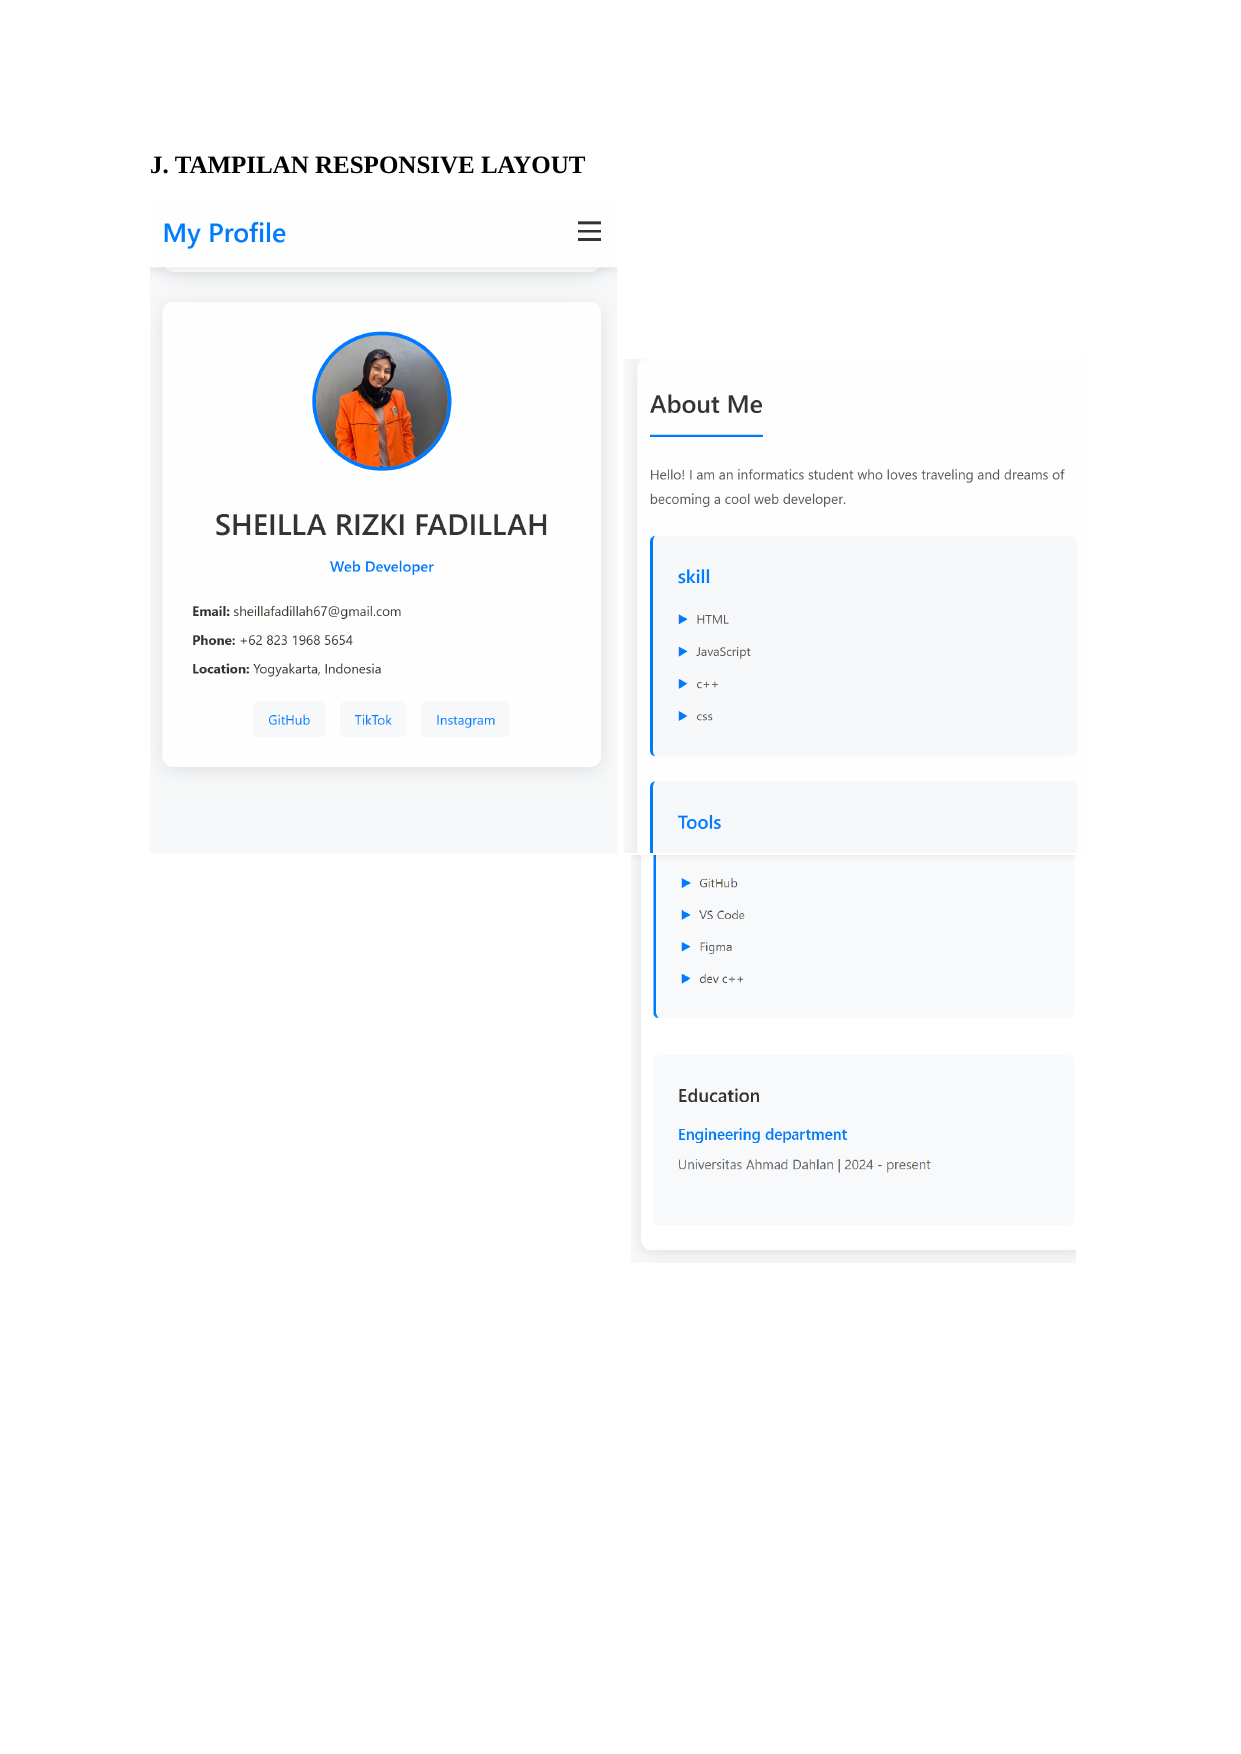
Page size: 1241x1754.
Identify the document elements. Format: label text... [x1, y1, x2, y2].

picture [623, 359, 1087, 853]
subtitle J. TAMPILAN RESPONSIVE LAYOUT [150, 150, 1090, 179]
picture [662, 872, 700, 1263]
picture [150, 197, 618, 853]
